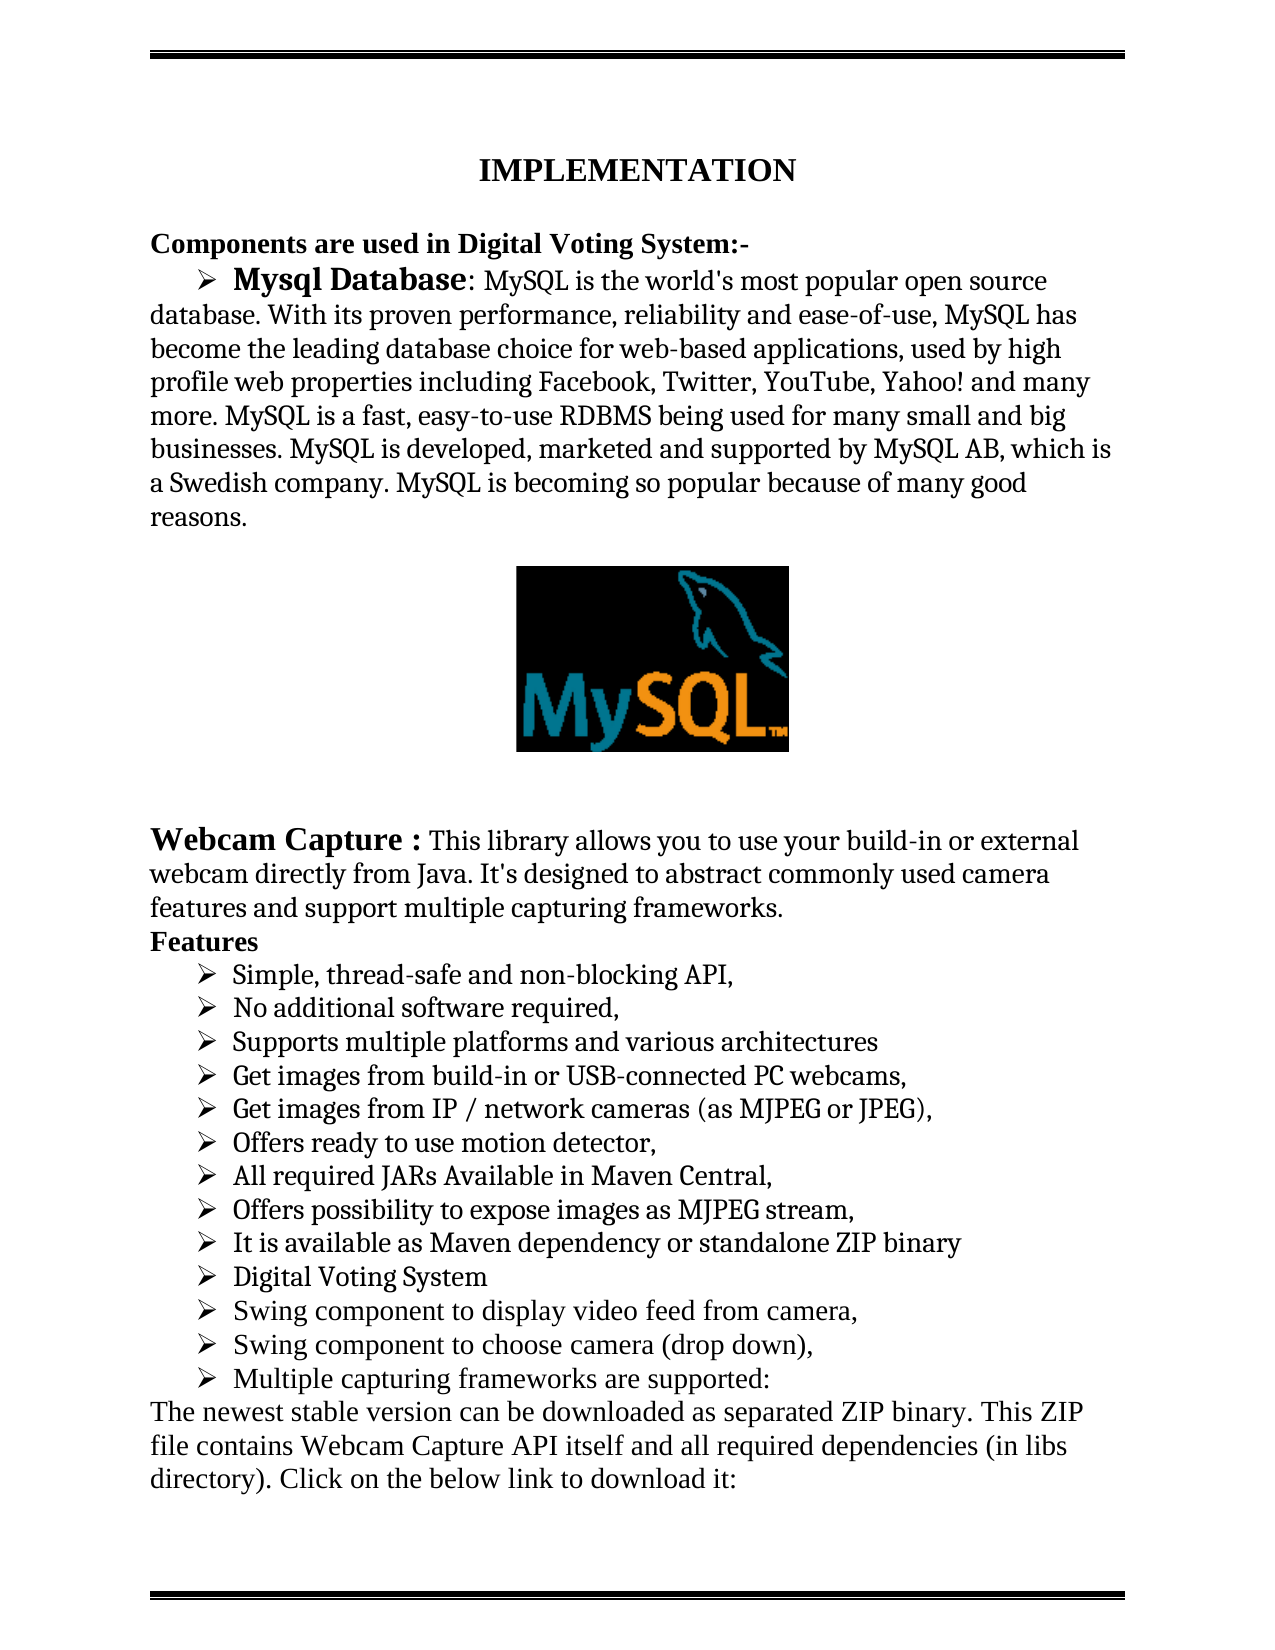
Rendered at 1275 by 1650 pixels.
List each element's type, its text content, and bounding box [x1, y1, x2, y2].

text Components are used in Digital Voting System:- [150, 227, 1125, 260]
list Get images from IP / network cameras (as MJPEG or JPEG), [195, 1092, 1125, 1126]
text database. With its proven performance, reliability and ease-of-use, MySQL has become the leading database choice for web-based applications, used by high profile web properties including Facebook, Twitter, YouTube, Yahoo! and many more. MySQL is a fast, easy-to-use RDBMS being used for many small and big businesses. MySQL is developed, marketed and supported by MySQL AB, which is a Swedish company. MySQL is becoming so popular because of many good reasons. [150, 298, 1125, 533]
list Multiple capturing frameworks are supported: [195, 1361, 1125, 1394]
text Webcam Capture : This library allows you to use your build-in or external webcam directly from Java. It's designed to abstract commonly used camera features and support multiple capturing frameworks. [150, 819, 1125, 924]
text IMPLEMENTATION [150, 150, 1125, 188]
list Swing component to display video feed from camera, [195, 1293, 1125, 1327]
text Features [150, 924, 1125, 958]
text The newest stable version can be downloaded as separated ZIP binary. This ZIP file contains Webcam Capture API itself and all required dependencies (in libs directory). Click on the below link to download it: [150, 1394, 1125, 1495]
list Swing component to choose camera (drop down), [195, 1327, 1125, 1361]
list No additional software required, [195, 992, 1125, 1025]
list Mysql Database: MySQL is the world's most popular open source [195, 260, 1125, 298]
list Digital Voting System [195, 1260, 1125, 1293]
list Supports multiple platforms and various architectures [195, 1025, 1125, 1059]
list Offers ready to use motion detector, [195, 1126, 1125, 1159]
list It is available as Maven dependency or standalone ZIP binary [195, 1226, 1125, 1260]
list Simple, thread-safe and non-blocking API, [195, 958, 1125, 992]
list Offers possibility to expose images as MJPEG stream, [195, 1193, 1125, 1226]
list All required JARs Available in Maven Central, [195, 1159, 1125, 1193]
list Get images from build-in or USB-connected PC webcams, [195, 1059, 1125, 1092]
